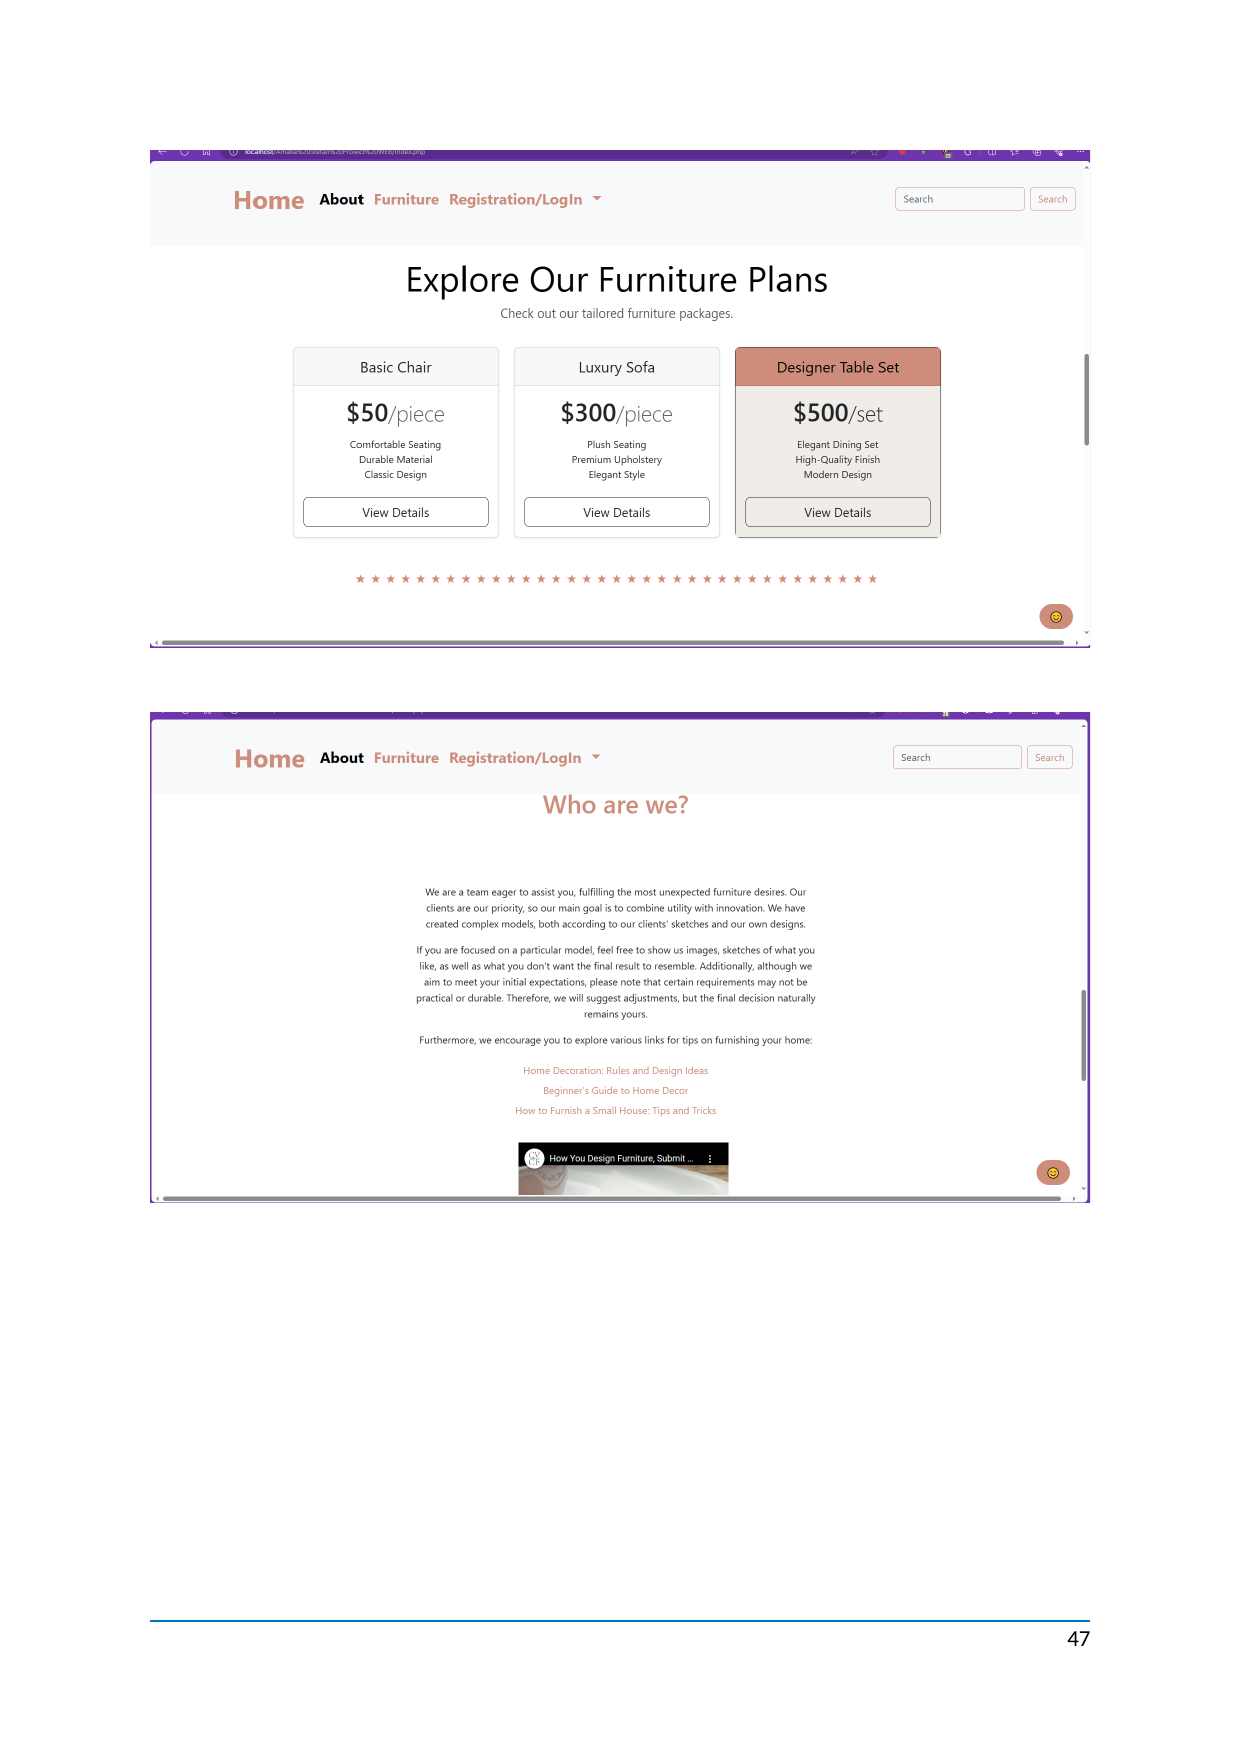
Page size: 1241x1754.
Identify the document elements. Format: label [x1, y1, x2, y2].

picture [150, 150, 1091, 648]
picture [150, 712, 1091, 1203]
